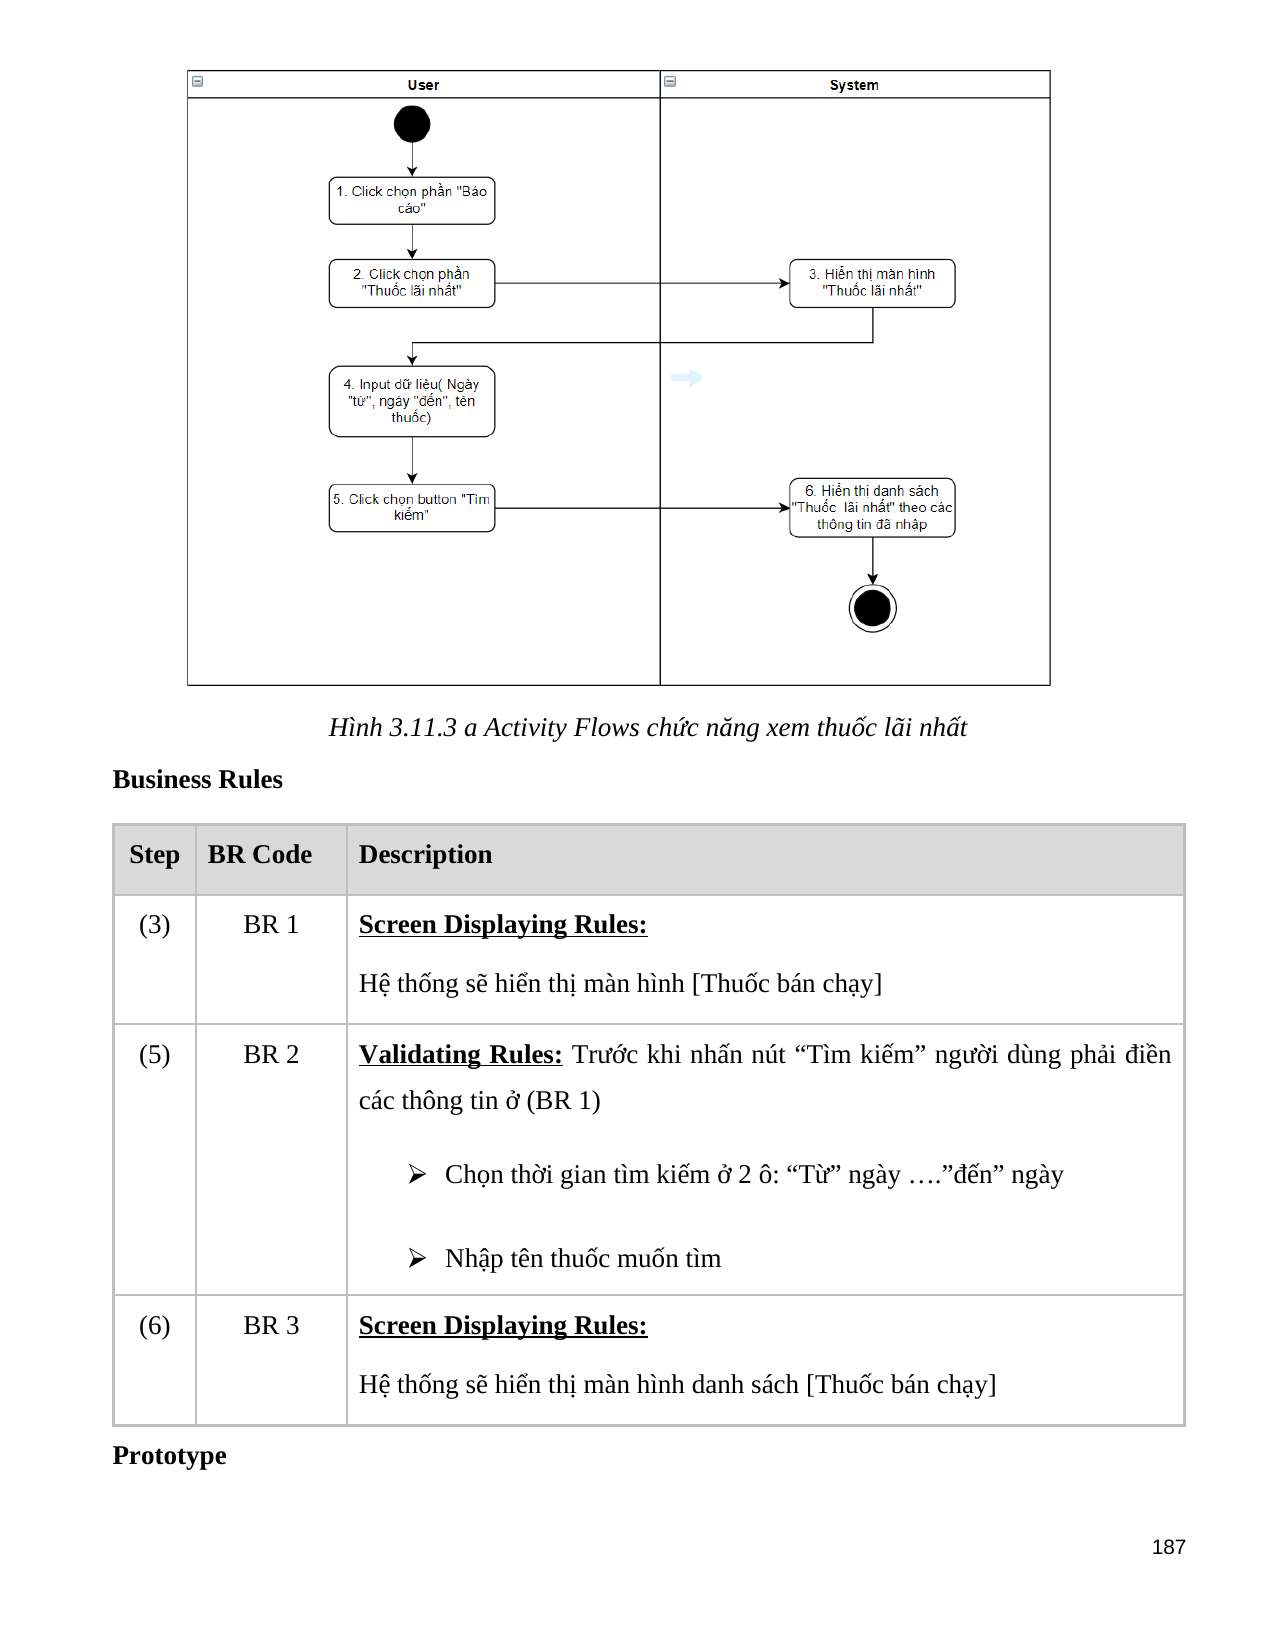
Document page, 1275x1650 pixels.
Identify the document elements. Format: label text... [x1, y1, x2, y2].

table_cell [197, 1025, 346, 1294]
text Hình 3.11.3 a Activity Flows chức năng xem thuốc lãi nhất [112, 711, 1186, 743]
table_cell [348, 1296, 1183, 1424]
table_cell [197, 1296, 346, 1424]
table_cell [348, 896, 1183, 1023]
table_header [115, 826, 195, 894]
text Prototype [112, 1439, 1186, 1471]
picture [187, 68, 1053, 687]
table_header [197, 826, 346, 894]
text Business Rules [112, 763, 1186, 794]
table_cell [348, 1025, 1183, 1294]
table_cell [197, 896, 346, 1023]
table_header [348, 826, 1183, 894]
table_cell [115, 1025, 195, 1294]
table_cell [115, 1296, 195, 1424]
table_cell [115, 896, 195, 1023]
